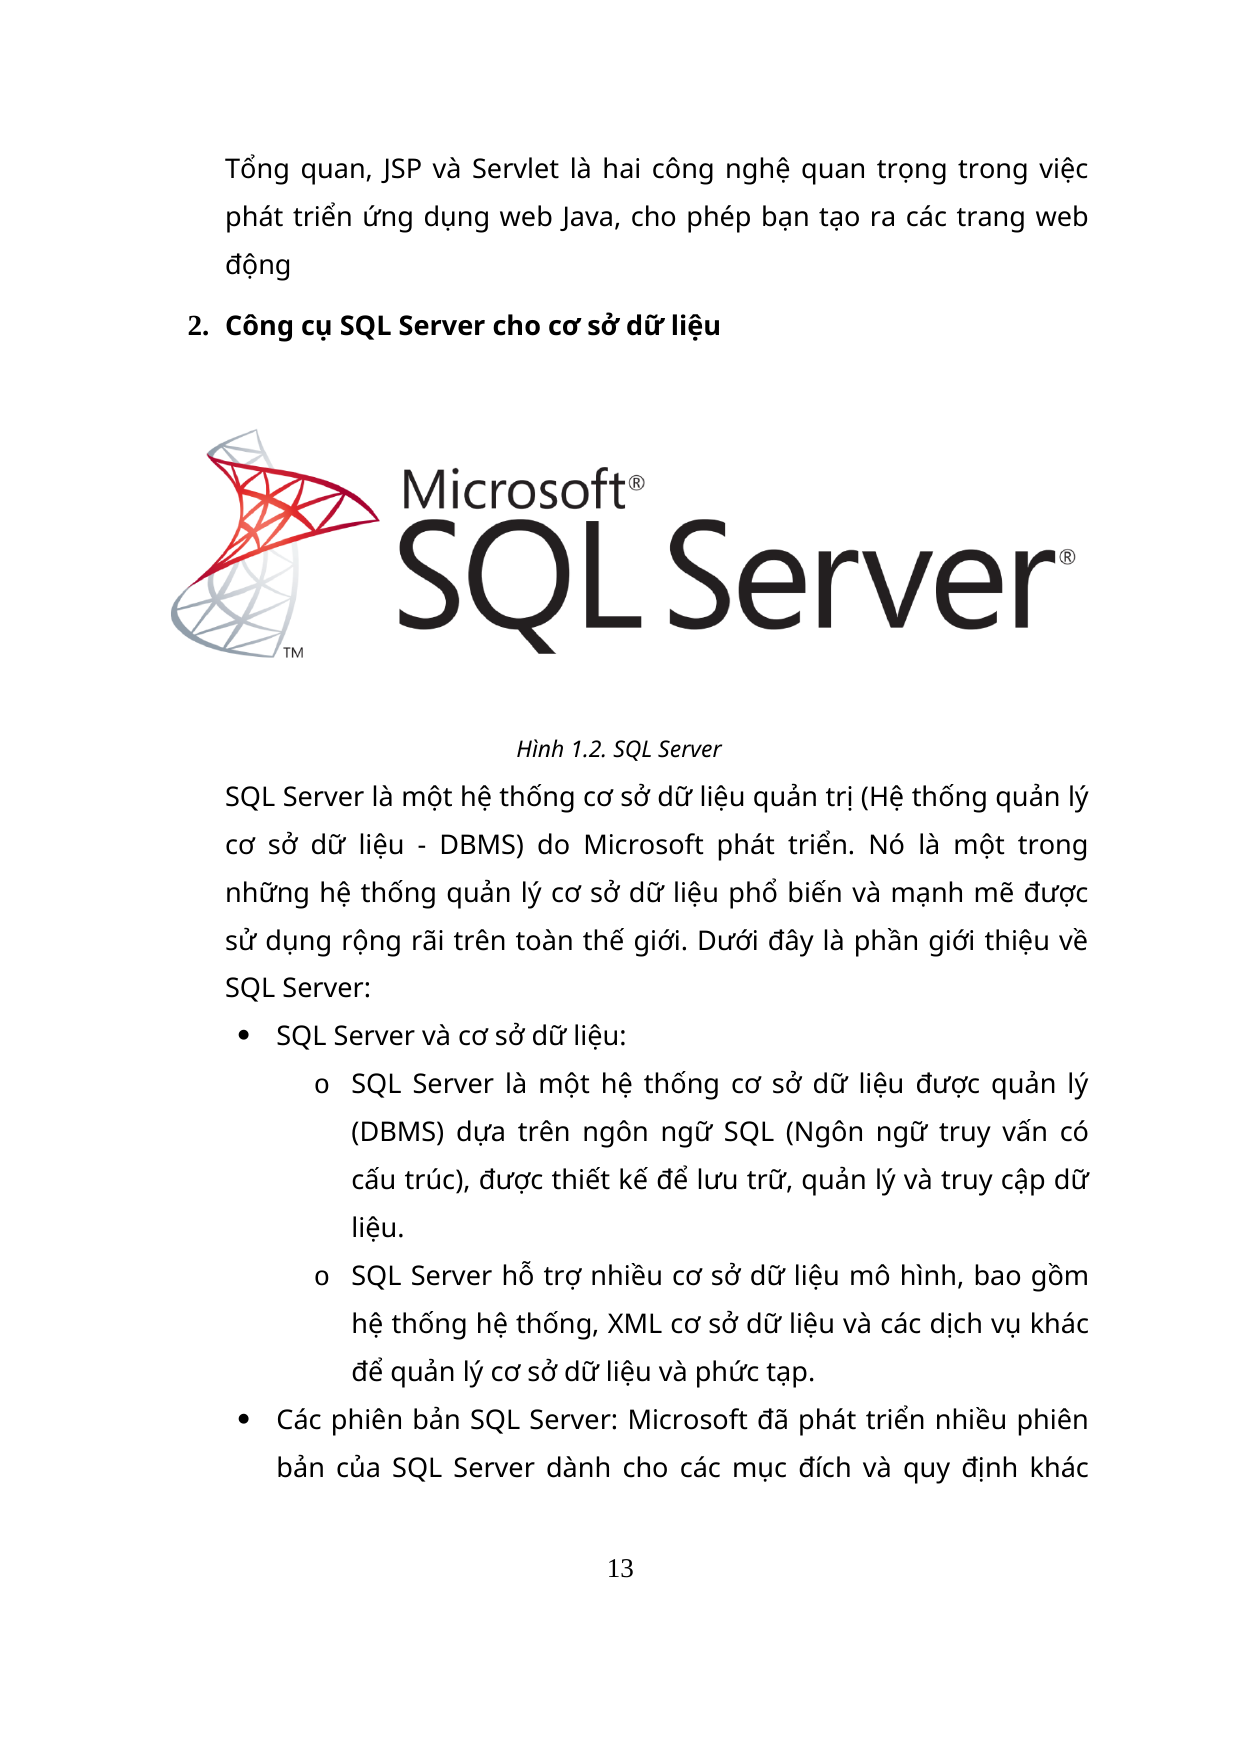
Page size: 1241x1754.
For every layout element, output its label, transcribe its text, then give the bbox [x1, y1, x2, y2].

picture [150, 366, 1091, 712]
list SQL Server là một hệ thống cơ sở dữ liệu được quản lý (DBMS) dựa trên ngôn ngữ SQL (Ngôn ngữ truy vấn có cấu trúc), được thiết kế để lưu trữ, quản lý và truy cập dữ liệu. [314, 1065, 1090, 1246]
text Hình 1.2. SQL Server [150, 733, 1090, 765]
list SQL Server và cơ sở dữ liệu: [239, 1017, 1090, 1054]
list SQL Server là một hệ thống cơ sở dữ liệu quản trị (Hệ thống quản lý cơ sở dữ liệu - DBMS) do Microsoft phát triển. Nó là một trong những hệ thống quản lý cơ sở dữ liệu phổ biến và mạnh mẽ được sử dụng rộng rãi trên toàn thế giới. Dưới đây là phần giới thiệu về SQL Server: [225, 777, 1090, 1006]
list SQL Server hỗ trợ nhiều cơ sở dữ liệu mô hình, bao gồm hệ thống hệ thống, XML cơ sở dữ liệu và các dịch vụ khác để quản lý cơ sở dữ liệu và phức tạp. [314, 1257, 1090, 1389]
list Tổng quan, JSP và Servlet là hai công nghệ quan trọng trong việc phát triển ứng dụng web Java, cho phép bạn tạo ra các trang web động [225, 150, 1090, 283]
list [239, 1401, 1090, 1485]
subtitle Công cụ SQL Server cho cơ sở dữ liệu [187, 306, 1090, 343]
